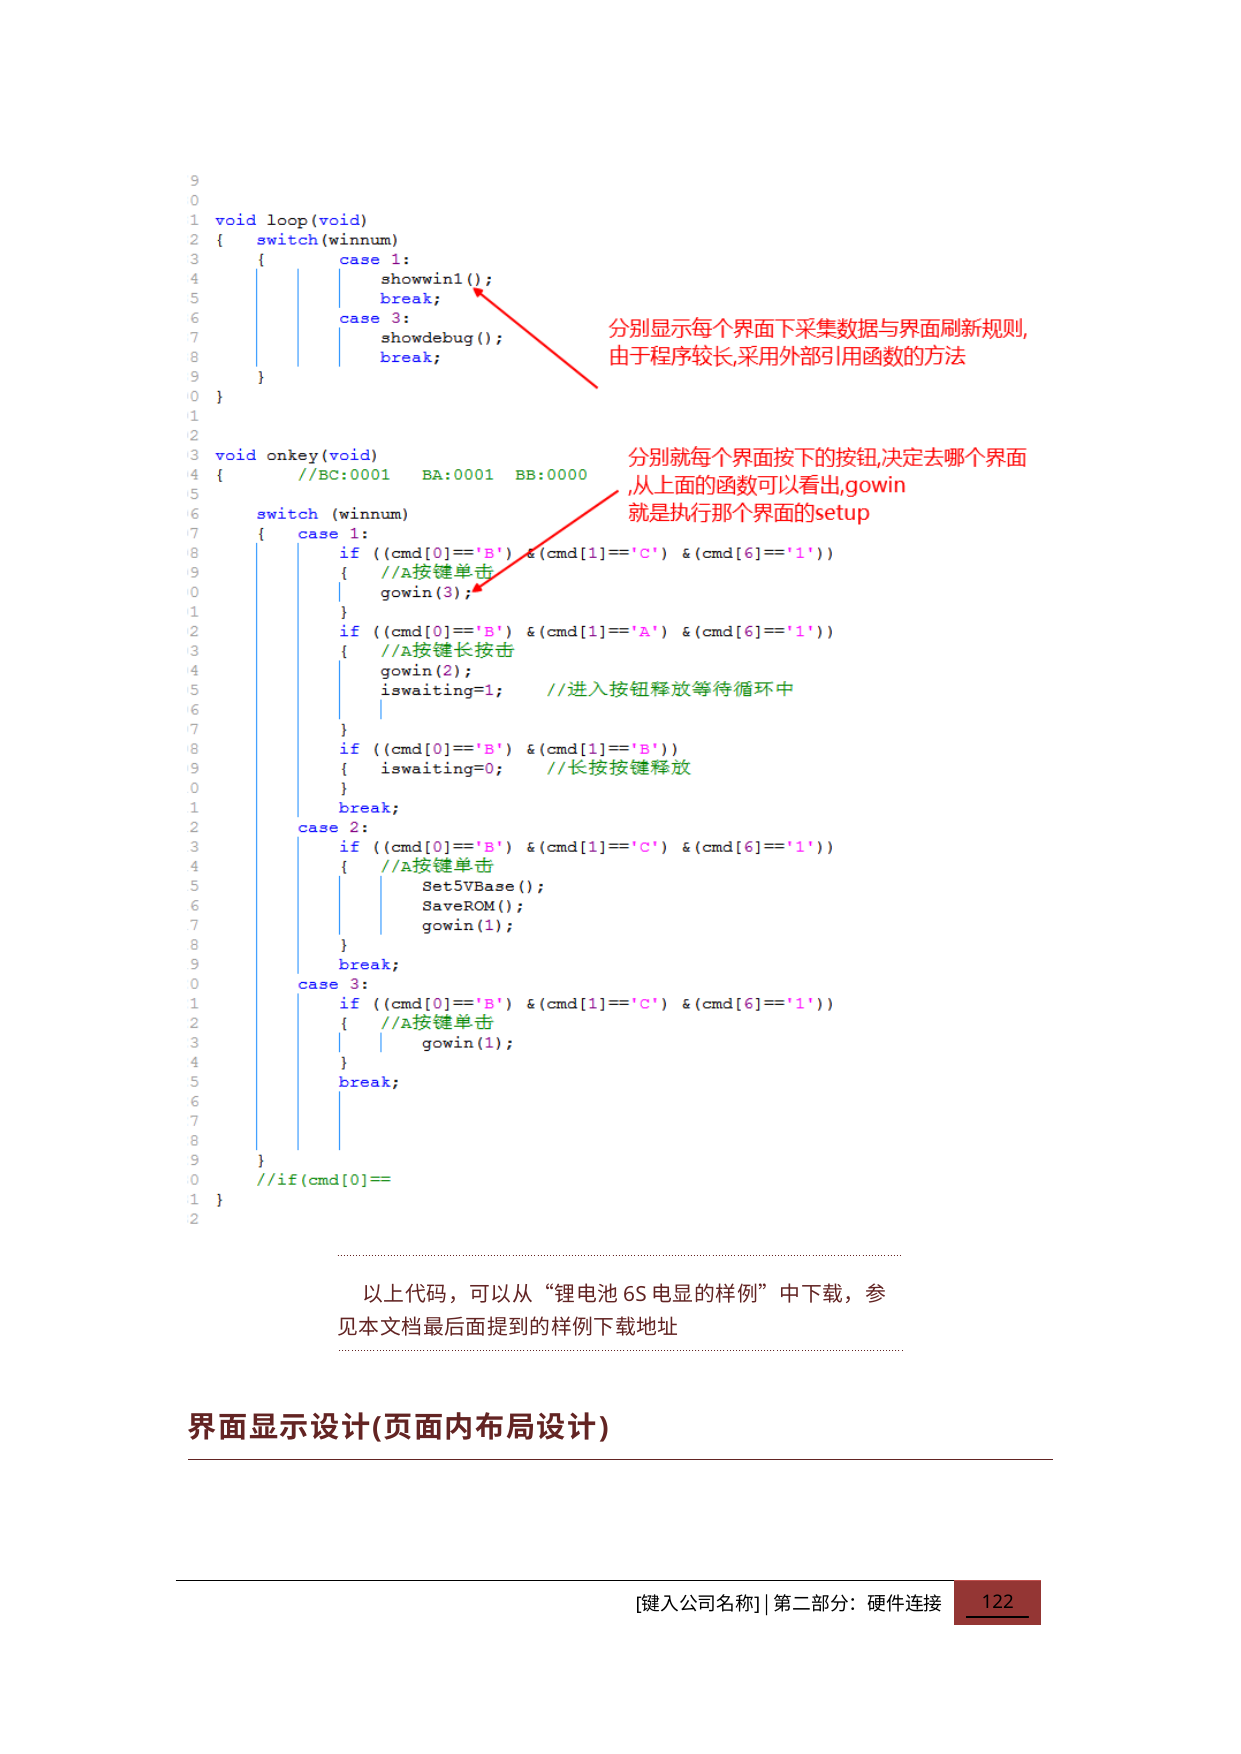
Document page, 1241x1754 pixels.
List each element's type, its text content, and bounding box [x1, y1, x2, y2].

subtitle 界面显示设计(页面内布局设计) [187, 1392, 1053, 1460]
text 以上代码，可以从“锂电池6S电显的样例”中下载，参见本文档最后面提到的样例下载地址 [337, 1255, 903, 1351]
picture [187, 173, 1053, 1232]
